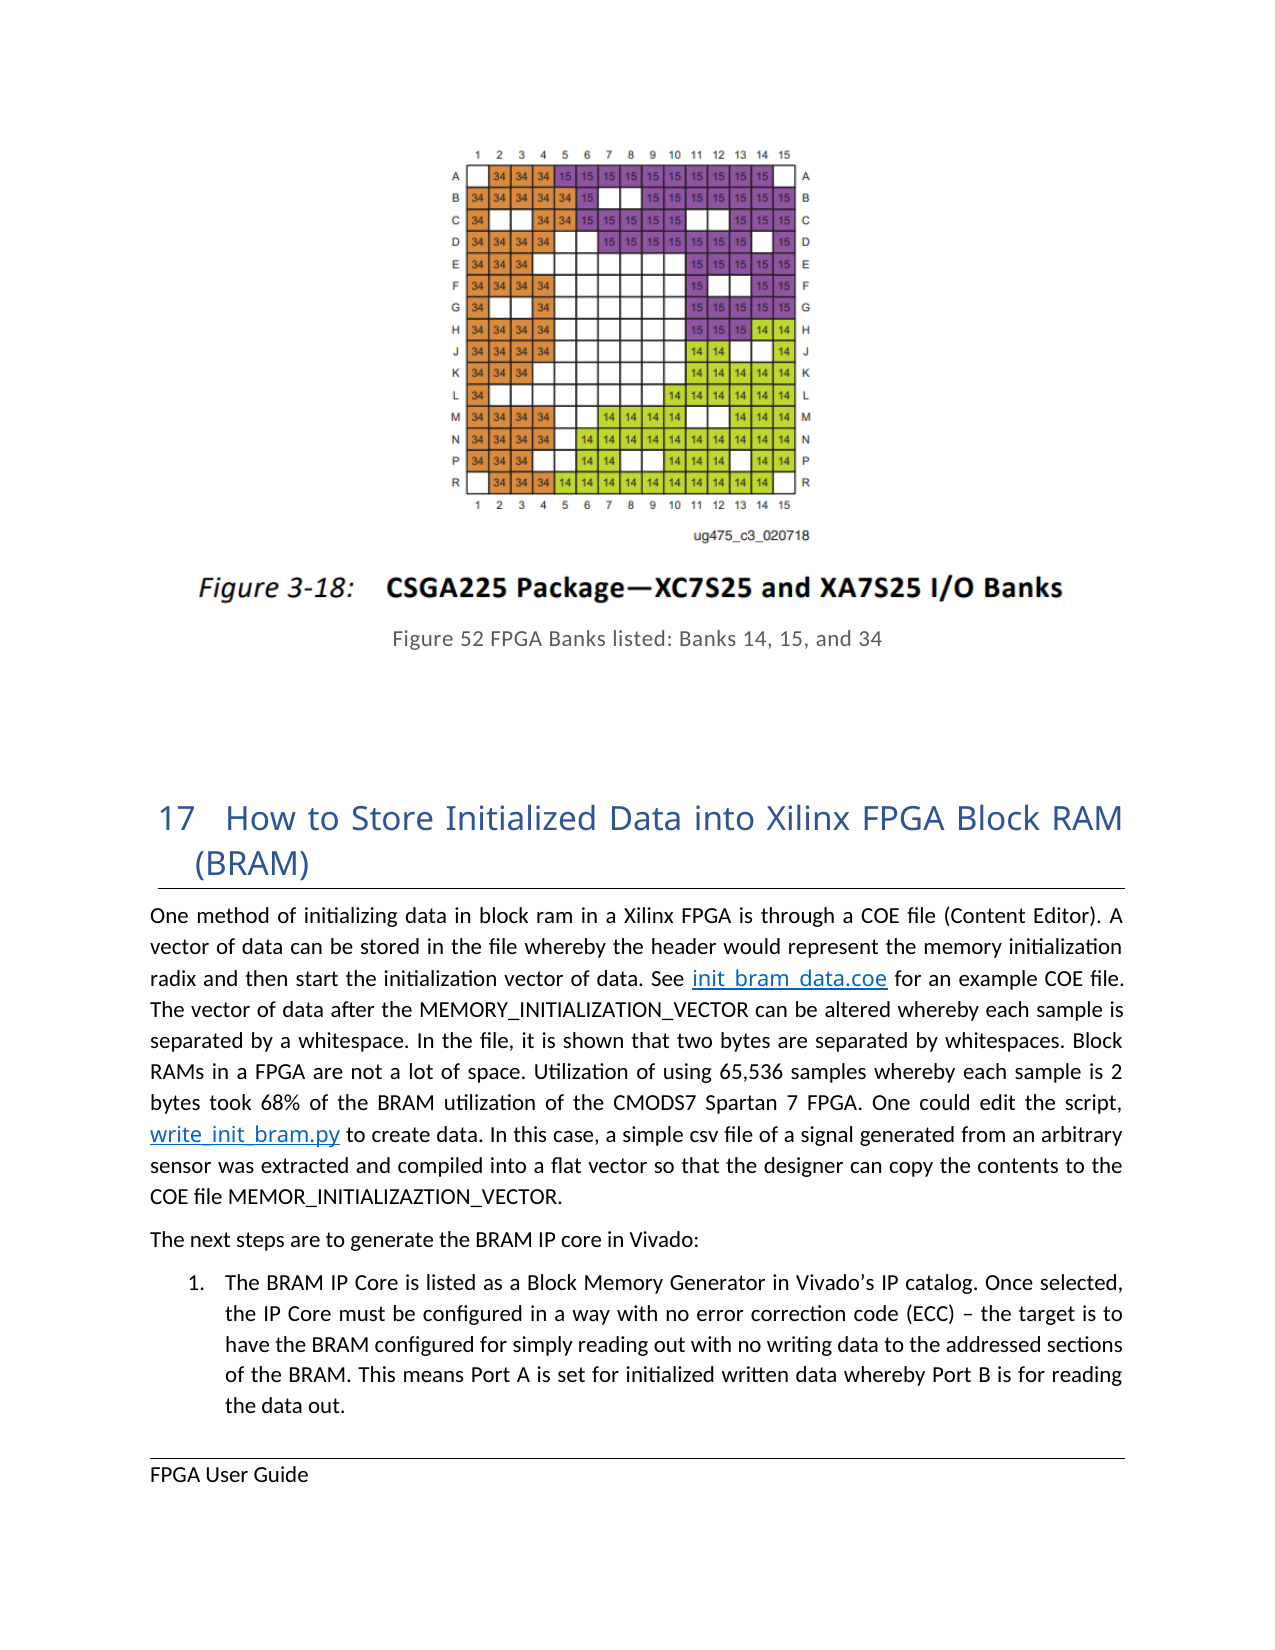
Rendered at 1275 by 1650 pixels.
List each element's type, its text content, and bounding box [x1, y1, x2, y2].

subtitle How to Store Initialized Data into Xilinx FPGA Block RAM (BRAM) [157, 795, 1125, 889]
list The BRAM IP Core is listed as a Block Memory Generator in Vivado’s IP catalog. Once selected, the IP Core must be configured in a way with no error correction code (ECC) – the target is to have the BRAM configured for simply reading out with no writing data to the addressed sections of the BRAM. This means Port A is set for initialized written data whereby Port B is for reading the data out. [187, 1268, 1125, 1419]
text The next steps are to generate the BRAM IP core in Vivado: [150, 1225, 1125, 1253]
picture [150, 118, 1125, 610]
text One method of initializing data in block ram in a Xilinx FPGA is through a COE file (Content Editor). A vector of data can be stored in the file whereby the header would represent the memory initialization radix and then start the initialization vector of data. See init_bram_data.coe for an example COE file. The vector of data after the MEMORY_INITIALIZATION_VECTOR can be altered whereby each sample is separated by a whitespace. In the file, it is shown that two bytes are separated by whitespaces. Block RAMs in a FPGA are not a lot of space. Utilization of using 65,536 samples whereby each sample is 2 bytes took 68% of the BRAM utilization of the CMODS7 Spartan 7 FPGA. One could edit the script, write_init_bram.py to create data. In this case, a simple csv file of a signal generated from an arbitrary sensor was extracted and compiled into a flat vector so that the designer can copy the contents to the COE file MEMOR_INITIALIZAZTION_VECTOR. [150, 901, 1125, 1210]
